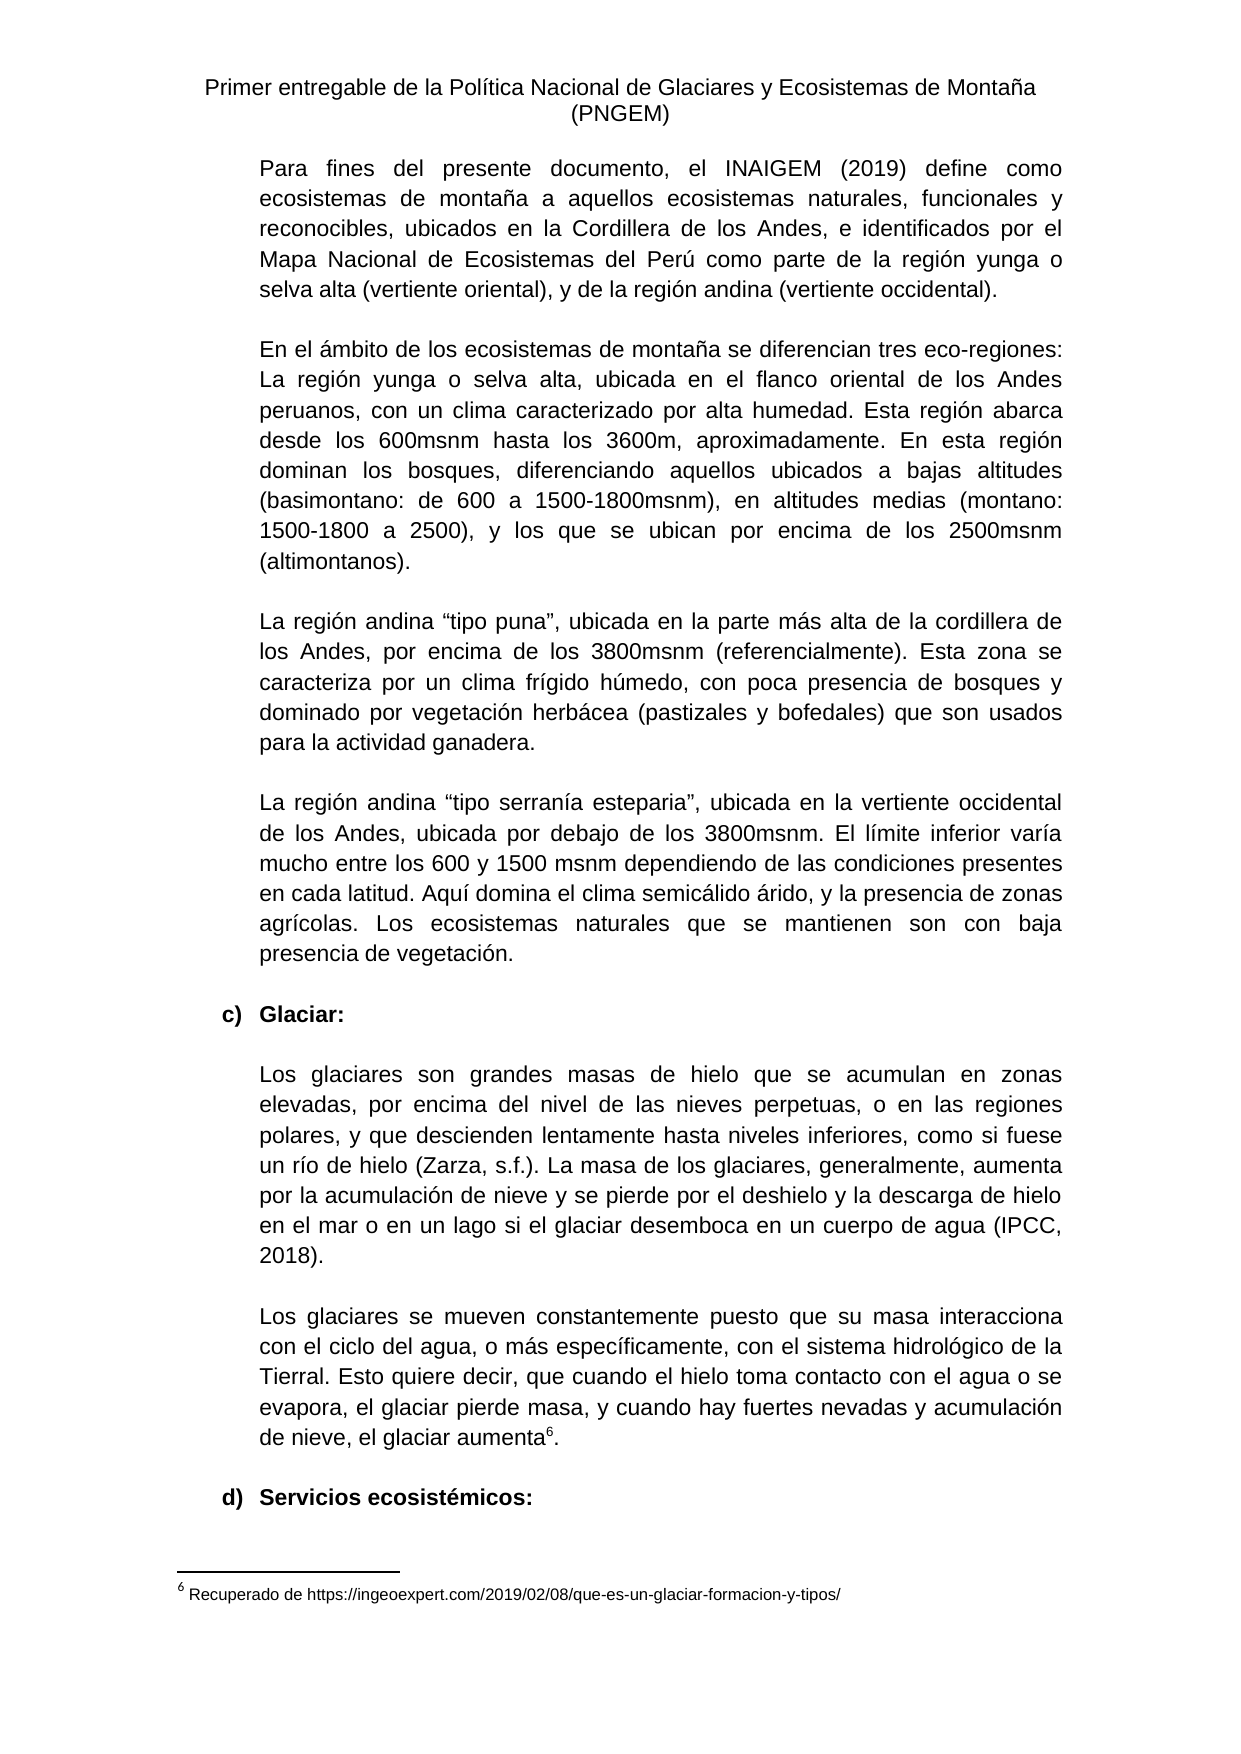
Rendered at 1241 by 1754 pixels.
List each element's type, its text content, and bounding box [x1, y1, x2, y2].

text Los glaciares son grandes masas de hielo que se acumulan en zonas elevadas, por encima del nivel de las nieves perpetuas, o en las regiones polares, y que descienden lentamente hasta niveles inferiores, como si fuese un río de hielo (Zarza, s.f.). La masa de los glaciares, generalmente, aumenta por la acumulación de nieve y se pierde por el deshielo y la descarga de hielo en el mar o en un lago si el glaciar desemboca en un cuerpo de agua (IPCC, 2018). [259, 1061, 1063, 1269]
list Glaciar: [222, 1001, 1063, 1027]
text La región andina “tipo serranía esteparia”, ubicada en la vertiente occidental de los Andes, ubicada por debajo de los 3800msnm. El límite inferior varía mucho entre los 600 y 1500 msnm dependiendo de las condiciones presentes en cada latitud. Aquí domina el clima semicálido árido, y la presencia de zonas agrícolas. Los ecosistemas naturales que se mantienen son con baja presencia de vegetación. [259, 789, 1063, 967]
text Los glaciares se mueven constantemente puesto que su masa interacciona con el ciclo del agua, o más específicamente, con el sistema hidrológico de la Tierral. Esto quiere decir, que cuando el hielo toma contacto con el agua o se evapora, el glaciar pierde masa, y cuando hay fuertes nevadas y acumulación de nieve, el glaciar aumenta. [259, 1303, 1063, 1450]
text Para fines del presente documento, el INAIGEM (2019) define como ecosistemas de montaña a aquellos ecosistemas naturales, funcionales y reconocibles, ubicados en la Cordillera de los Andes, e identificados por el Mapa Nacional de Ecosistemas del Perú como parte de la región yunga o selva alta (vertiente oriental), y de la región andina (vertiente occidental). [259, 155, 1063, 302]
text La región andina “tipo puna”, ubicada en la parte más alta de la cordillera de los Andes, por encima de los 3800msnm (referencialmente). Esta zona se caracteriza por un clima frígido húmedo, con poca presencia de bosques y dominado por vegetación herbácea (pastizales y bofedales) que son usados para la actividad ganadera. [259, 608, 1063, 755]
list Servicios ecosistémicos: [222, 1484, 1063, 1510]
text En el ámbito de los ecosistemas de montaña se diferencian tres eco-regiones: La región yunga o selva alta, ubicada en el flanco oriental de los Andes peruanos, con un clima caracterizado por alta humedad. Esta región abarca desde los 600msnm hasta los 3600m, aproximadamente. En esta región dominan los bosques, diferenciando aquellos ubicados a bajas altitudes (basimontano: de 600 a 1500-1800msnm), en altitudes medias (montano: 1500-1800 a 2500), y los que se ubican por encima de los 2500msnm (altimontanos). [259, 336, 1063, 574]
